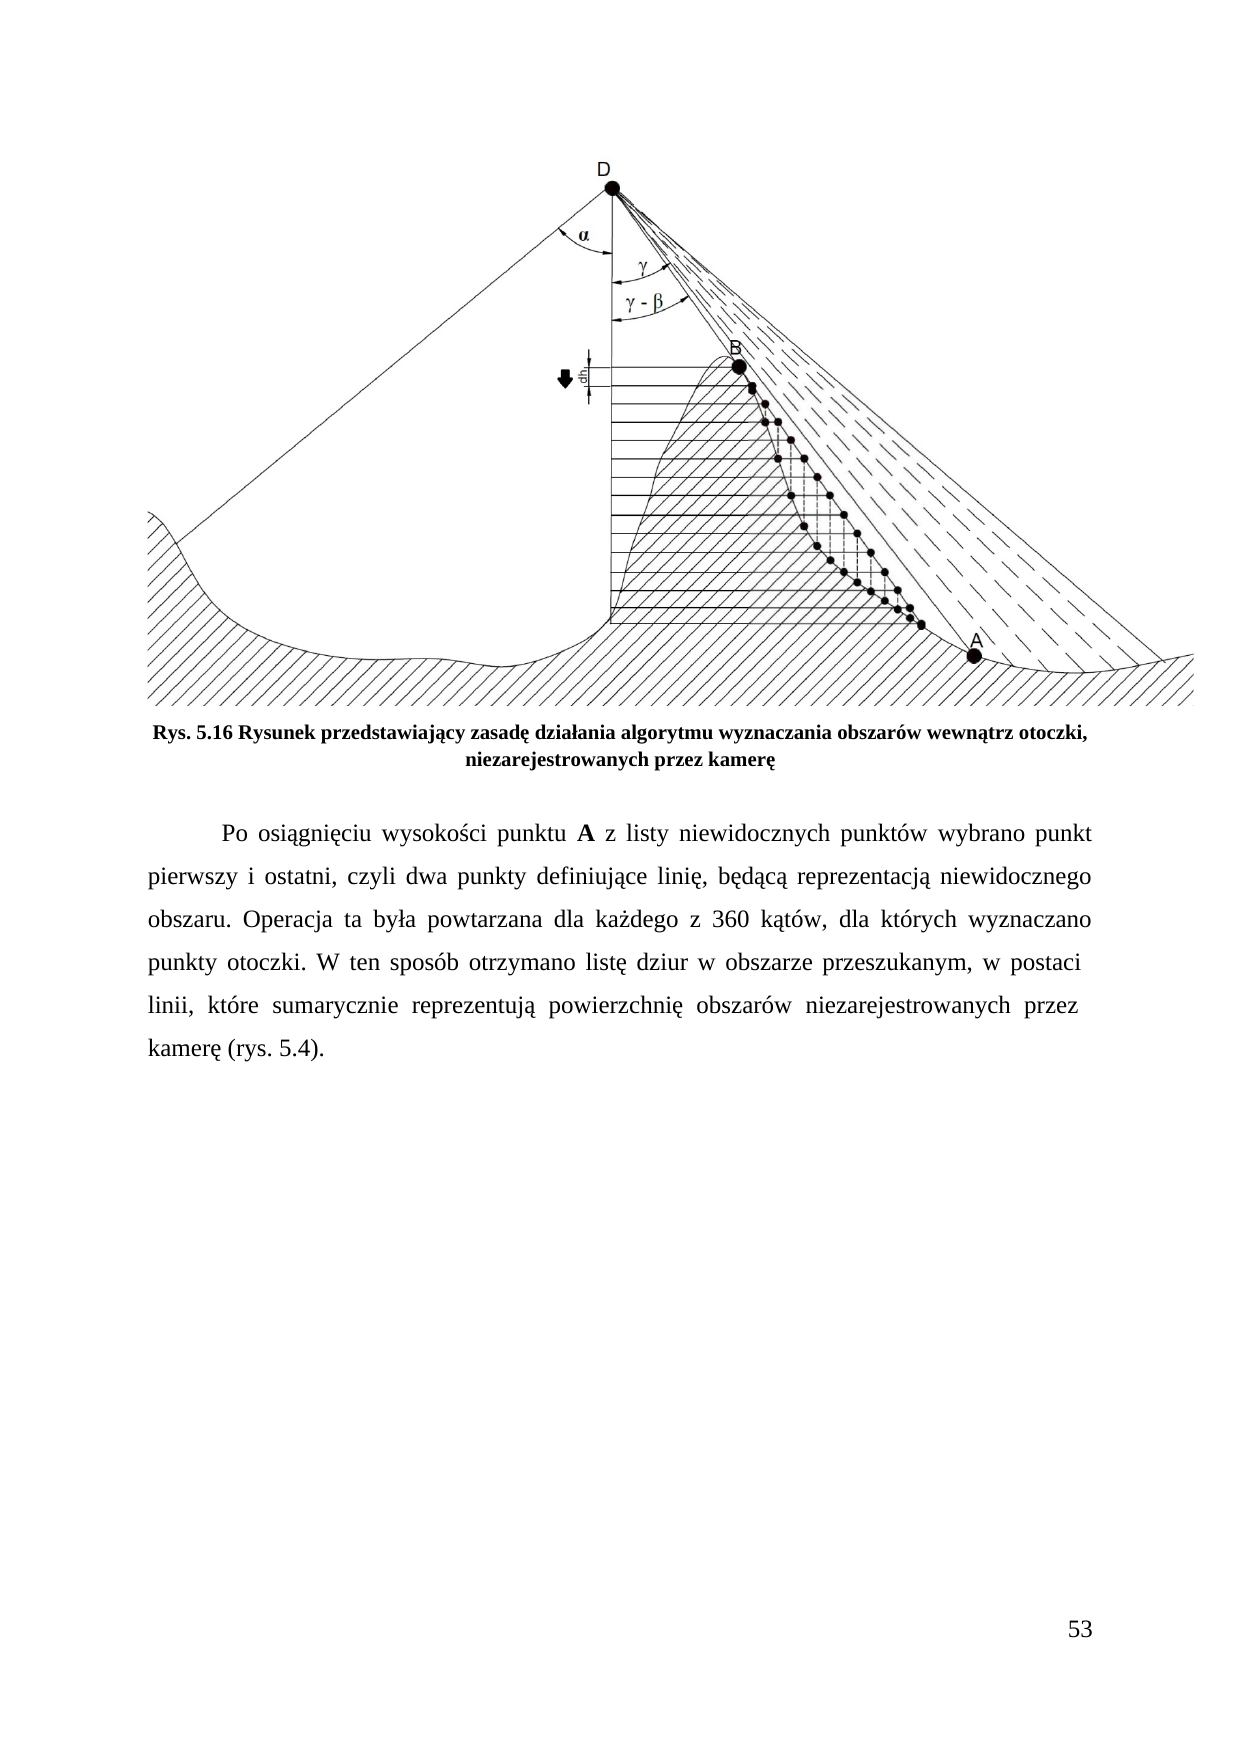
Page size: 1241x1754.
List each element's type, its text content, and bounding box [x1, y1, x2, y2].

text Po osiągnięciu wysokości punktu A z listy niewidocznych punktów wybrano punkt pierwszy i ostatni, czyli dwa punkty definiujące linię, będącą reprezentacją niewidocznego obszaru. Operacja ta była powtarzana dla każdego z 360 kątów, dla których wyznaczano punkty otoczki. W ten sposób otrzymano listę dziur w obszarze przeszukanym, w postaci linii, które sumarycznie reprezentują powierzchnię obszarów niezarejestrowanych przez kamerę (rys. 5.4). [148, 818, 1092, 1062]
picture [147, 147, 1194, 706]
